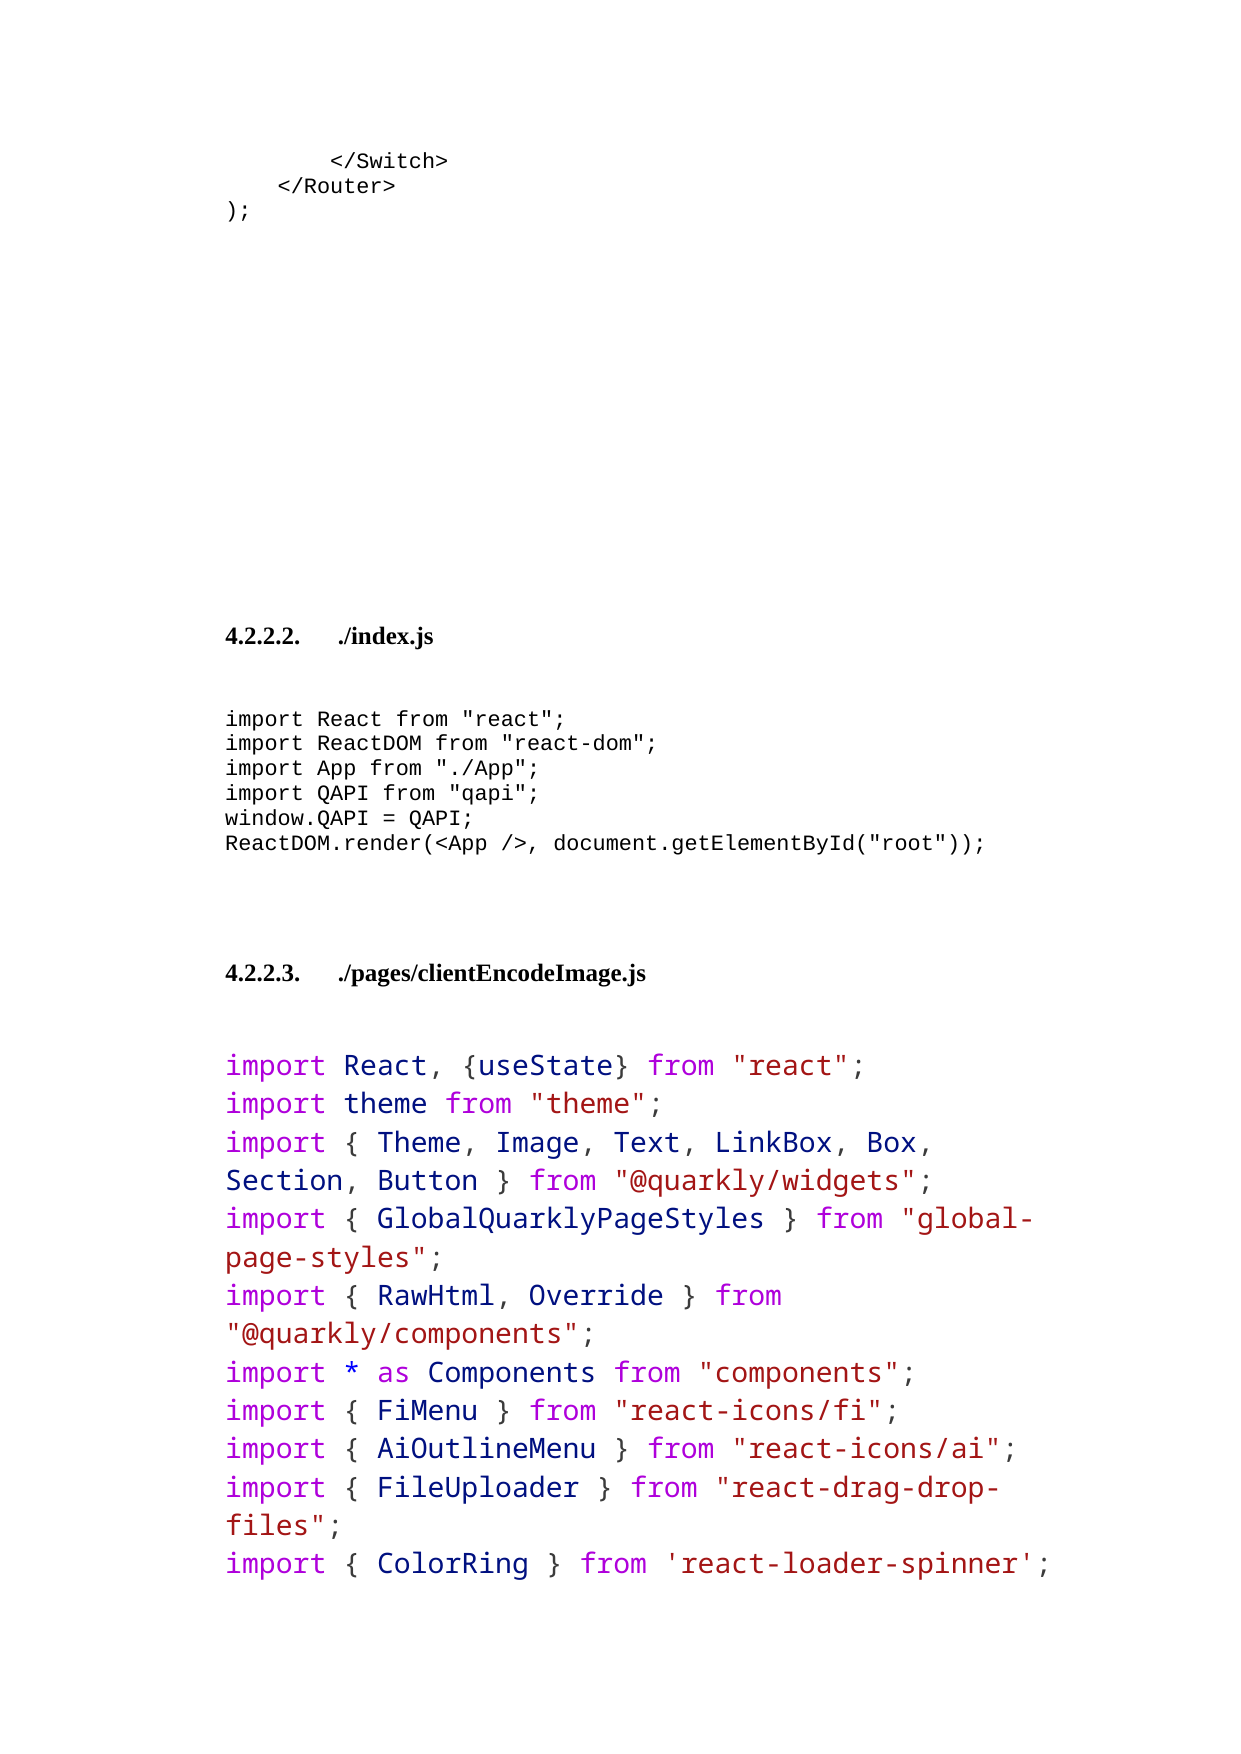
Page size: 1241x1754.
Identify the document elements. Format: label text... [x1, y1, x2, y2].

text import { GlobalQuarklyPageStyles } from "global-page-styles"; [225, 1198, 1052, 1275]
text import ReactDOM from "react-dom"; [225, 732, 1052, 757]
list ./pages/clientEncodeImage.js [225, 958, 1052, 987]
list ./index.js [225, 621, 1052, 650]
text ); [225, 199, 1052, 224]
text import { Theme, Image, Text, LinkBox, Box, Section, Button } from "@quarkly/widgets"; [225, 1122, 1052, 1198]
text import QAPI from "qapi"; [225, 782, 1052, 807]
text window.QAPI = QAPI; [225, 807, 1052, 832]
text </Router> [225, 175, 1052, 199]
text import { RawHtml, Override } from "@quarkly/components"; [225, 1275, 1052, 1352]
text import * as Components from "components"; [225, 1352, 1052, 1390]
text import React, {useState} from "react"; [225, 1045, 1052, 1083]
text import React from "react"; [225, 708, 1052, 732]
text import theme from "theme"; [225, 1083, 1052, 1122]
text import { ColorRing } from 'react-loader-spinner'; [225, 1543, 1052, 1582]
text import App from "./App"; [225, 757, 1052, 782]
text import { FileUploader } from "react-drag-drop-files"; [225, 1467, 1052, 1543]
text ReactDOM.render(<App />, document.getElementById("root")); [225, 832, 1052, 856]
text </Switch> [225, 150, 1052, 175]
text import { FiMenu } from "react-icons/fi"; [225, 1390, 1052, 1428]
text import { AiOutlineMenu } from "react-icons/ai"; [225, 1428, 1052, 1467]
